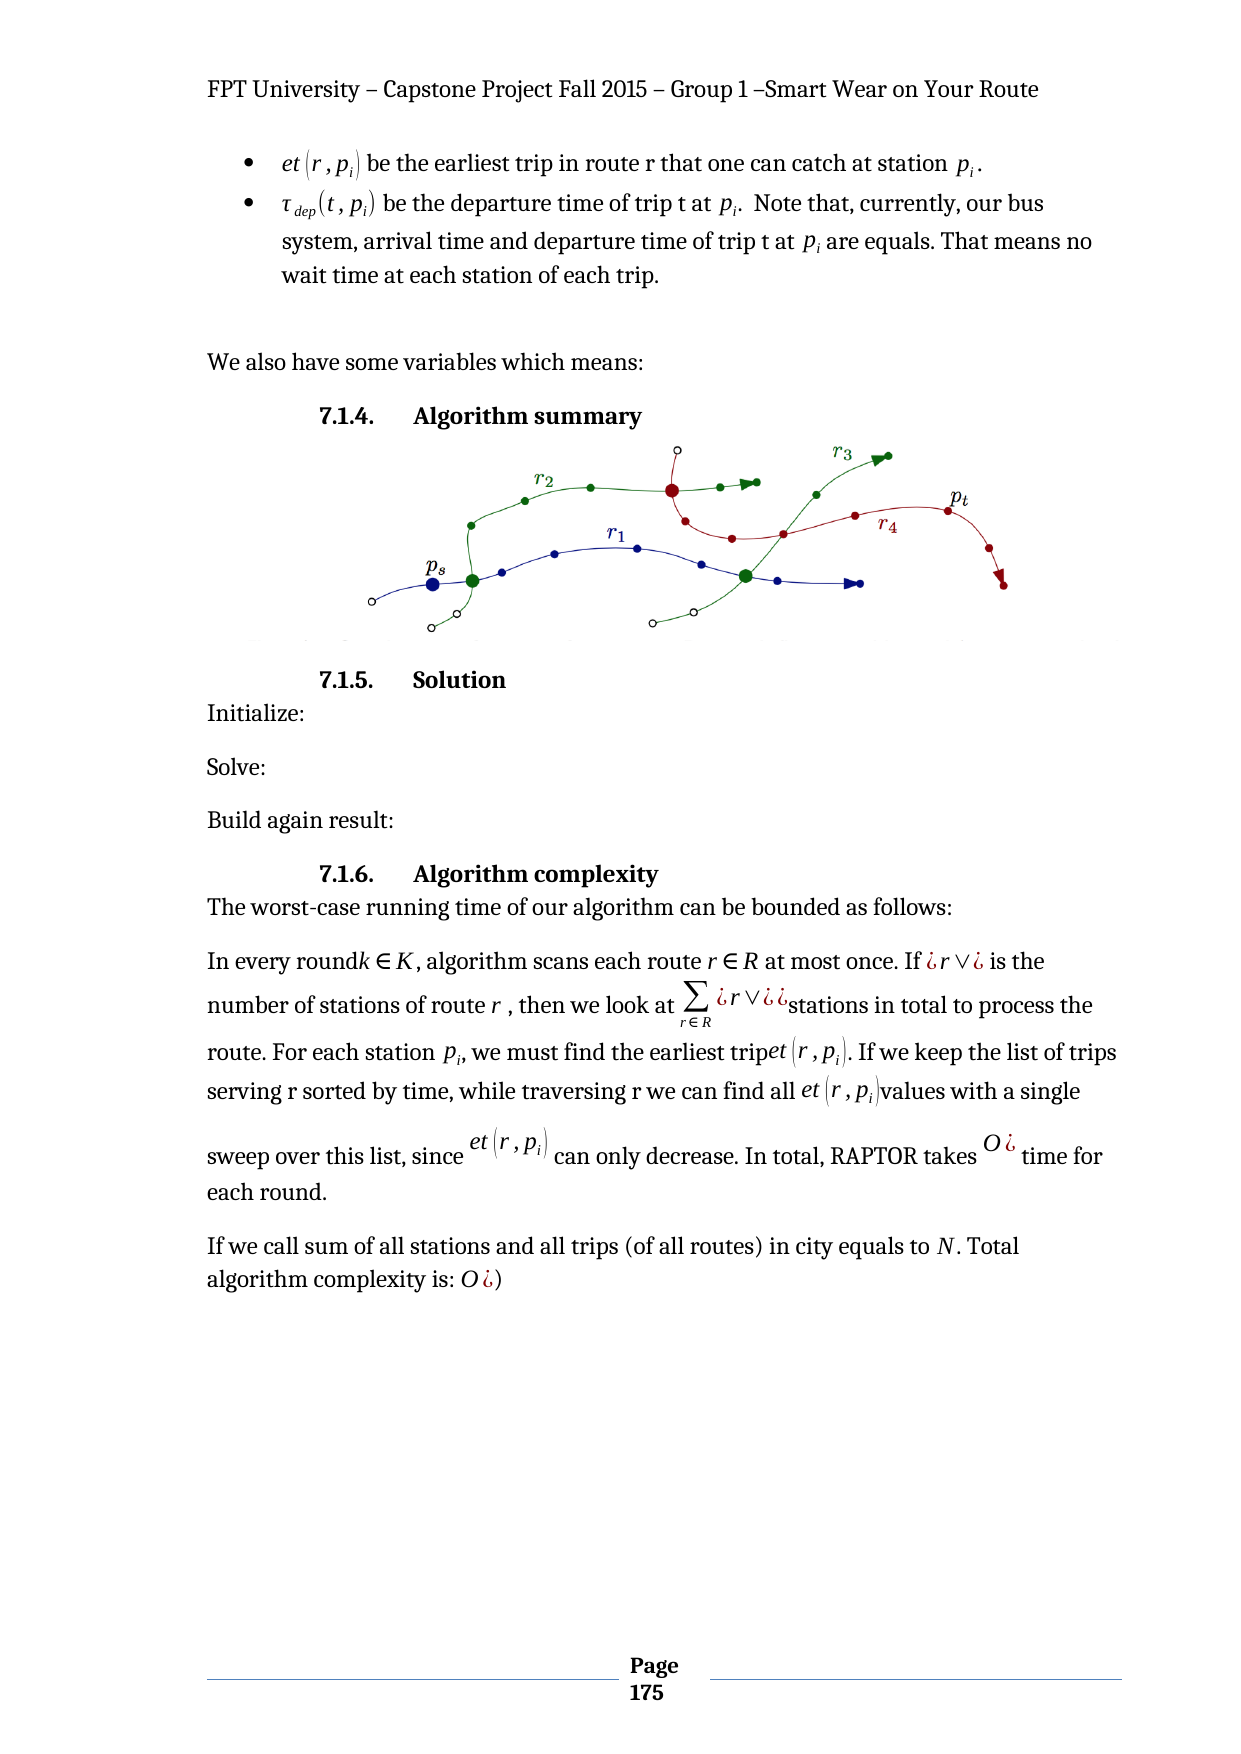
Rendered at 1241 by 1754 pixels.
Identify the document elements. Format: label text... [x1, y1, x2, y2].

text The worst-case running time of our algorithm can be bounded as follows: [207, 893, 1122, 922]
text Build again result: [207, 806, 1122, 835]
subtitle Algorithm summary [319, 402, 1122, 430]
text Solve: [207, 752, 1122, 781]
list be the earliest trip in route r that one can catch at station [244, 148, 1122, 183]
subtitle Solution [319, 666, 1122, 694]
subtitle Algorithm complexity [319, 860, 1122, 889]
text Initialize: [207, 699, 1122, 727]
text In every round, algorithm scans each route at most once. If is the number of stations of route , then we look at stations in total to process the route. For each station , we must find the earliest trip. If we keep the list of trips serving r sorted by time, while traversing r we can find all values with a single sweep over this list, since can only decrease. In total, RAPTOR takes time for each round. [207, 947, 1122, 1207]
text We also have some variables which means: [207, 348, 1122, 377]
list be the departure time of trip t at . Note that, currently, our bus system, arrival time and departure time of trip t at are equals. That means no wait time at each station of each trip. [244, 187, 1122, 290]
text If we call sum of all stations and all trips (of all routes) in city equals to . Total algorithm complexity is: ) [207, 1232, 1122, 1293]
picture [206, 434, 1123, 641]
